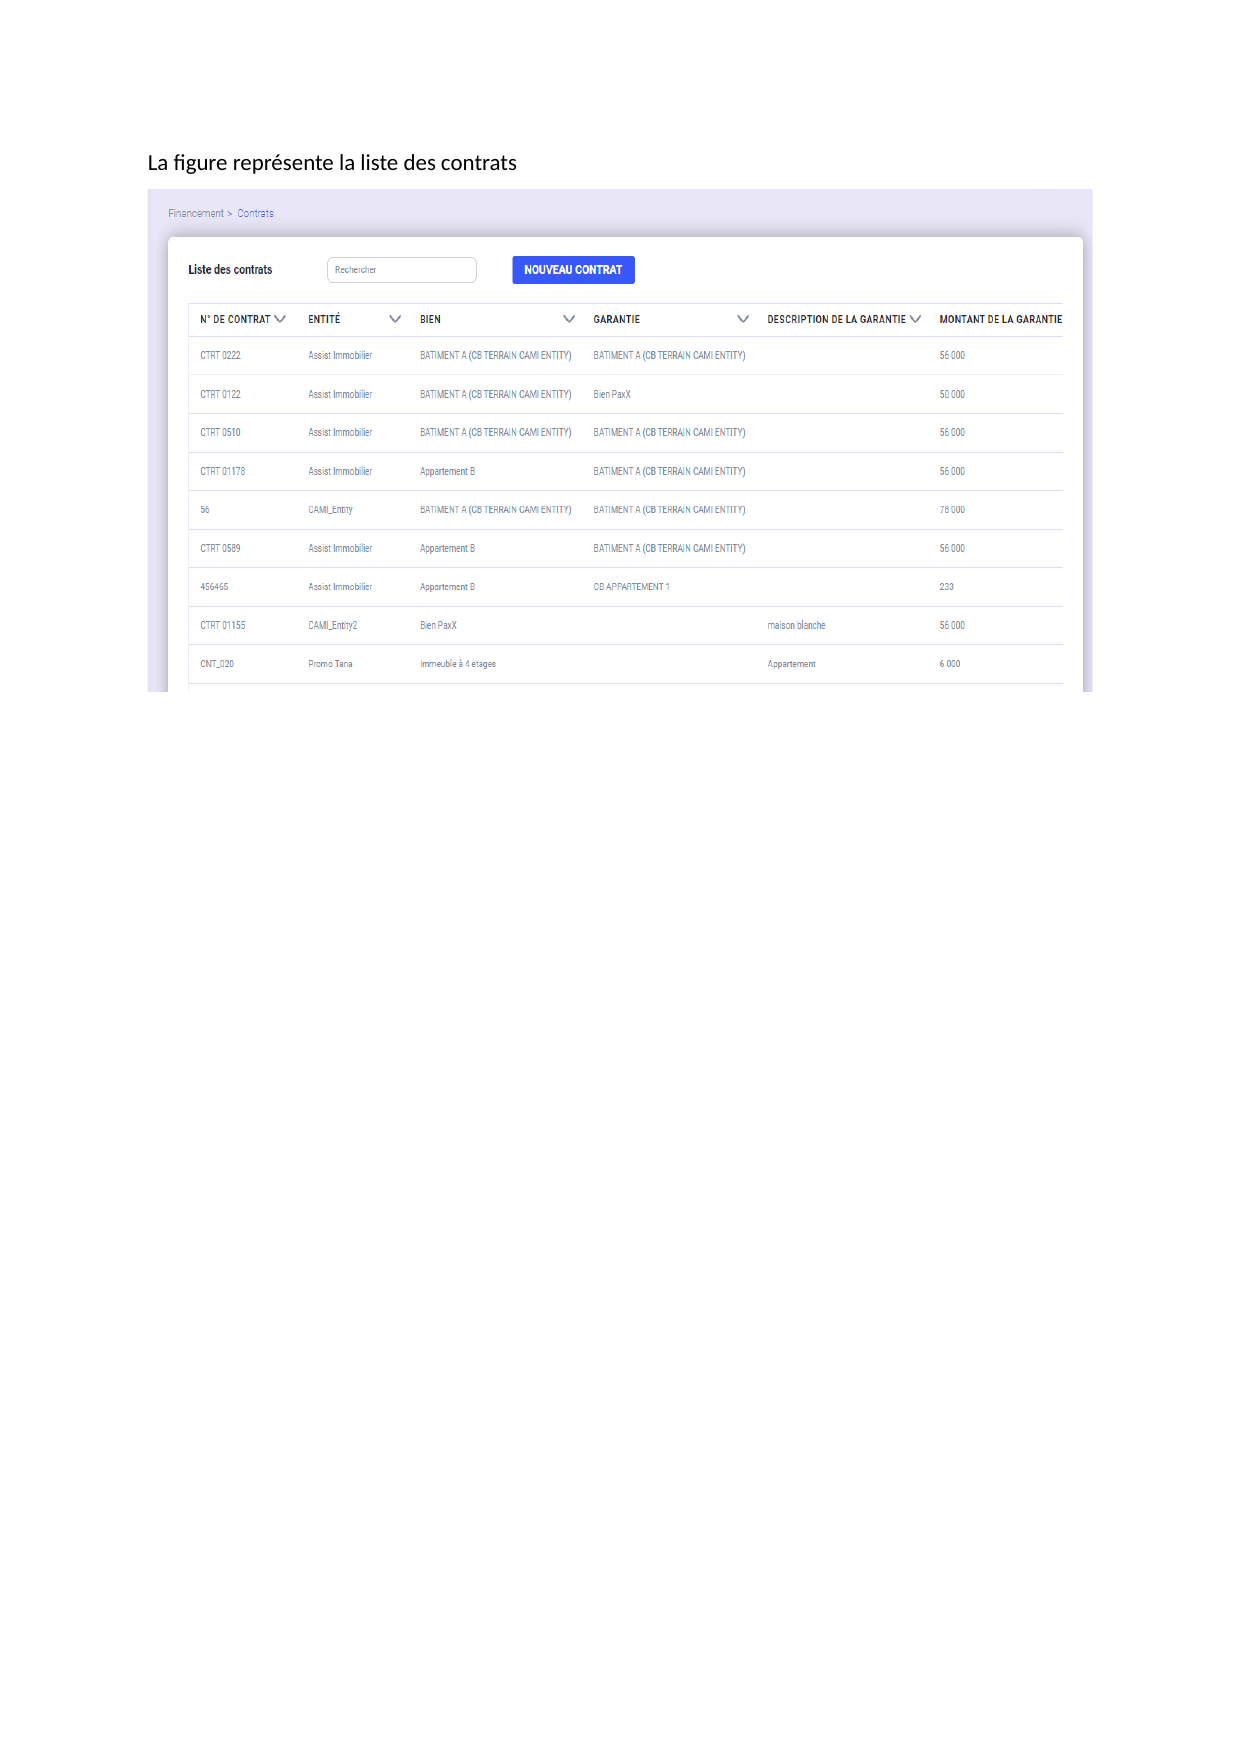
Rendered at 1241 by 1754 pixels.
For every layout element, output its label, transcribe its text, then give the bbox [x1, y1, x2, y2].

text La figure représente la liste des contrats [148, 148, 1093, 176]
picture [147, 189, 1093, 692]
